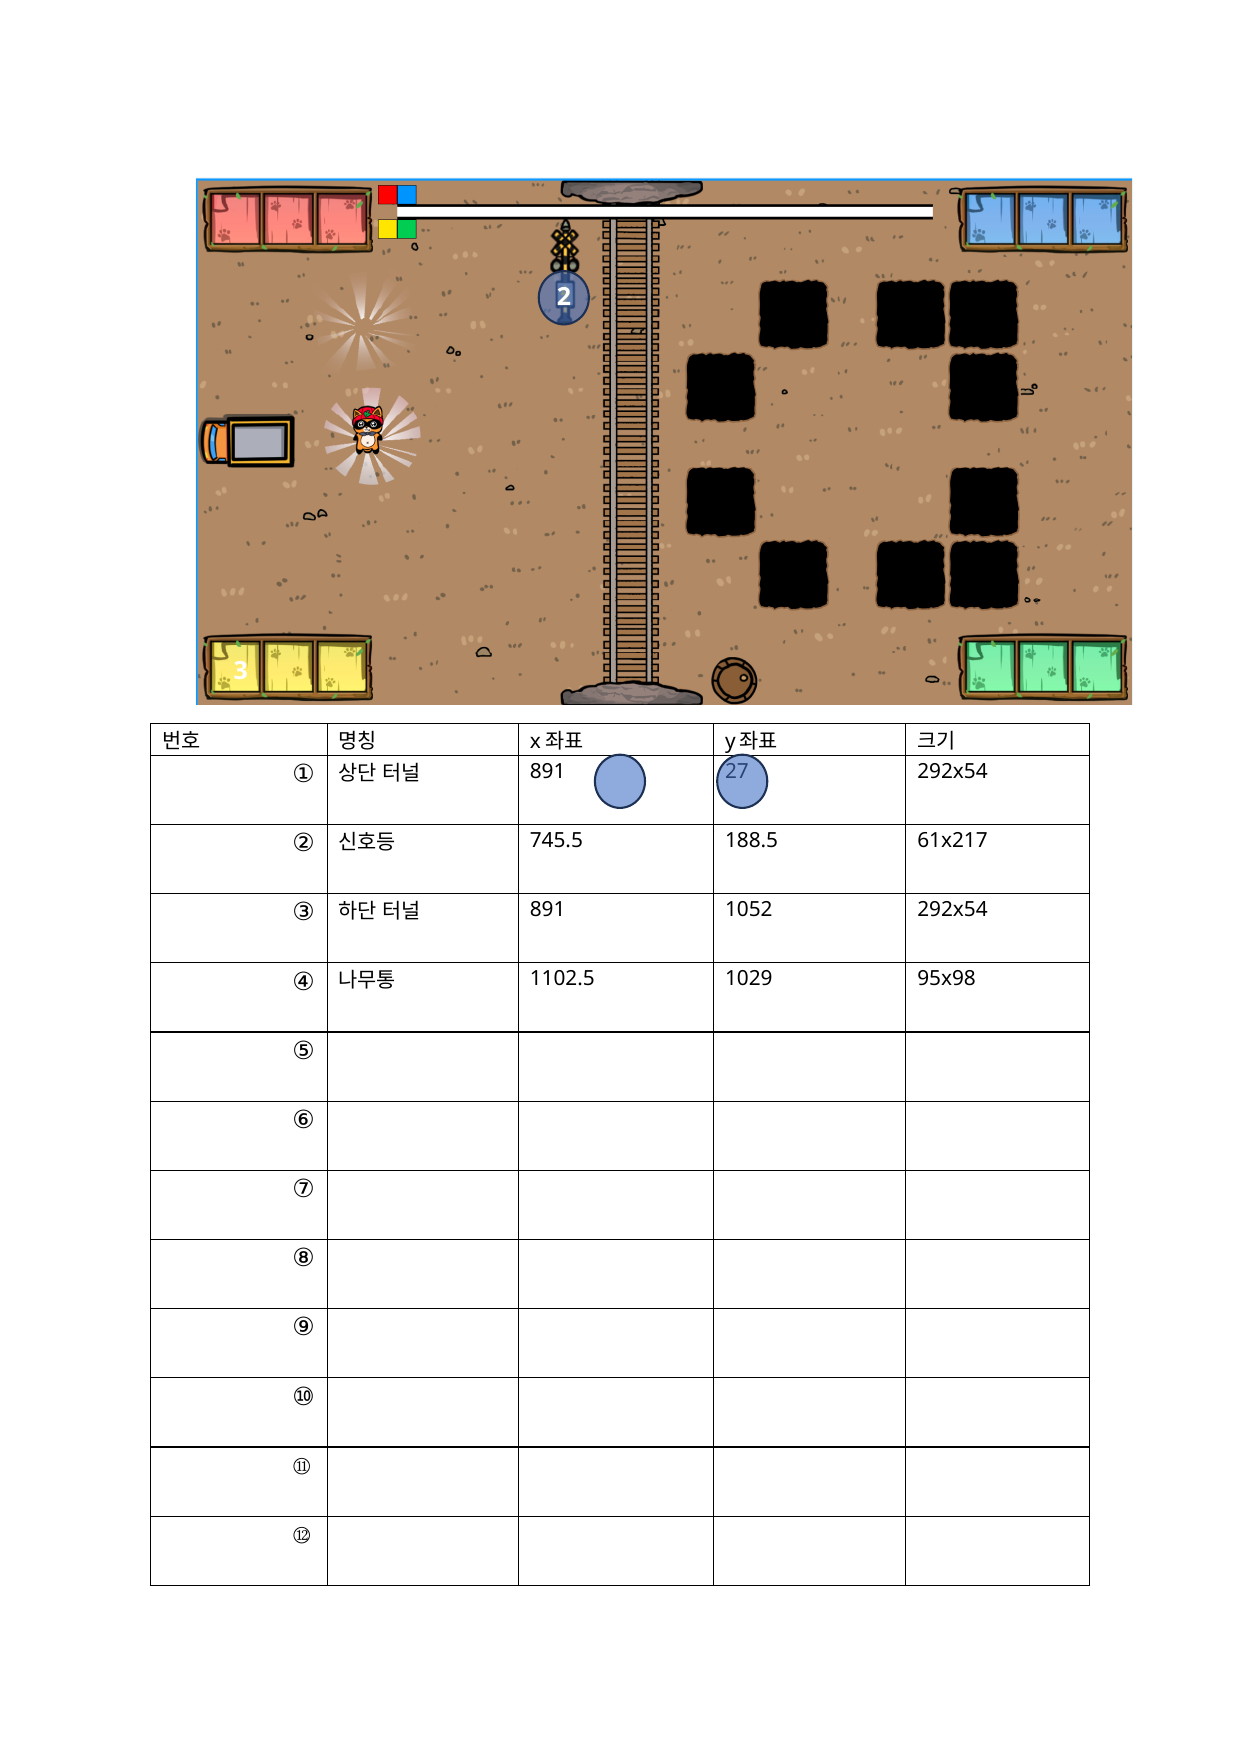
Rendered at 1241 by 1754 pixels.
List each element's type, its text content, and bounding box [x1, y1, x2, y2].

table_cell [151, 1378, 327, 1446]
table_cell [328, 1102, 518, 1170]
table_cell [151, 1102, 327, 1170]
table_cell [519, 1240, 713, 1308]
table_cell [151, 756, 327, 824]
table_header 명칭 [328, 724, 518, 755]
table_cell 292x54 [906, 756, 1089, 824]
table_cell [328, 1171, 518, 1239]
table_cell 891 [519, 894, 713, 962]
table_cell [151, 1033, 327, 1101]
table_cell 188.5 [714, 825, 905, 893]
table_cell 하단 터널 [328, 894, 518, 962]
table_cell [714, 1240, 905, 1308]
table_header x좌표 [519, 724, 713, 755]
table_cell [328, 1033, 518, 1101]
table_cell [519, 1171, 713, 1239]
table_cell 1029 [714, 963, 905, 1031]
table_cell 745.5 [519, 825, 713, 893]
table_cell [519, 1102, 713, 1170]
table_header 크기 [906, 724, 1089, 755]
table_cell [151, 825, 327, 893]
table_cell [151, 894, 327, 962]
table_cell [328, 1448, 518, 1516]
table_cell [151, 1240, 327, 1308]
table_cell [906, 1171, 1089, 1239]
table_header 번호 [151, 724, 327, 755]
table_cell [906, 1517, 1089, 1585]
table_cell [714, 1448, 905, 1516]
table_cell [906, 1378, 1089, 1446]
table_cell [328, 1309, 518, 1377]
table_cell 나무통 [328, 963, 518, 1031]
table_cell [151, 1517, 327, 1585]
table_cell [906, 1033, 1089, 1101]
table_cell [519, 1309, 713, 1377]
picture [195, 177, 1133, 705]
table_cell 61x217 [906, 825, 1089, 893]
table_cell [714, 1171, 905, 1239]
table_cell [328, 1378, 518, 1446]
table_cell [519, 1033, 713, 1101]
table_cell 1052 [714, 894, 905, 962]
table_cell 95x98 [906, 963, 1089, 1031]
table_cell 292x54 [906, 894, 1089, 962]
table_cell [906, 1102, 1089, 1170]
table_cell [151, 1448, 327, 1516]
table_cell [906, 1240, 1089, 1308]
table_cell 신호등 [328, 825, 518, 893]
table_cell 27 [714, 756, 905, 824]
table_cell [714, 1033, 905, 1101]
table_cell [714, 1378, 905, 1446]
table_cell [151, 963, 327, 1031]
table_cell [328, 1517, 518, 1585]
table_cell [519, 1448, 713, 1516]
table_cell 1102.5 [519, 963, 713, 1031]
table_cell 891 [519, 756, 713, 824]
table_cell [519, 1378, 713, 1446]
table_cell [151, 1171, 327, 1239]
table_header y좌표 [714, 724, 905, 755]
table_cell [714, 1517, 905, 1585]
table_cell [151, 1309, 327, 1377]
table_cell [906, 1309, 1089, 1377]
table_cell [714, 1102, 905, 1170]
table_cell 상단 터널 [328, 756, 518, 824]
table_cell [328, 1240, 518, 1308]
table_cell [714, 1309, 905, 1377]
table_cell [519, 1517, 713, 1585]
table_cell [906, 1448, 1089, 1516]
